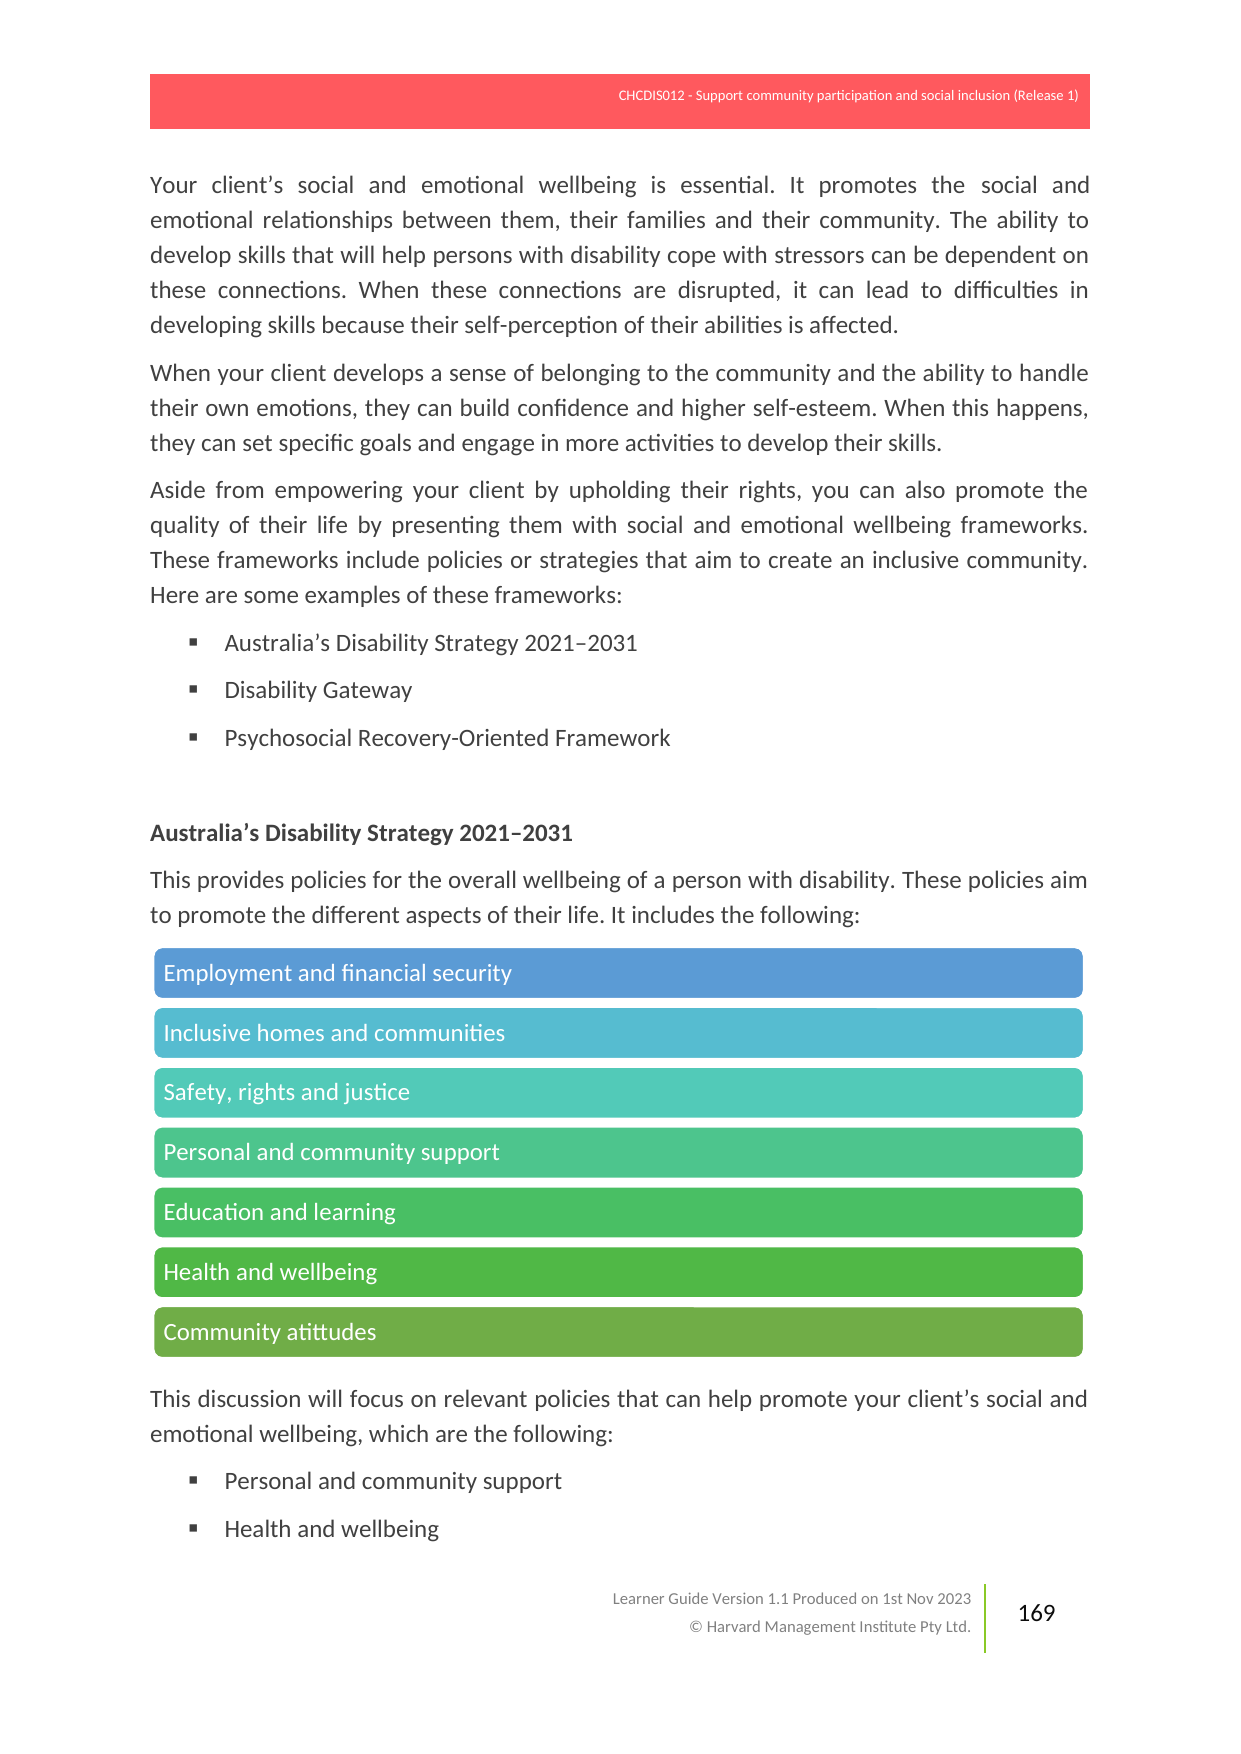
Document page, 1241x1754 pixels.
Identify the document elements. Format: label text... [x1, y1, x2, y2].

text Aside from empowering your client by upholding their rights, you can also promote the quality of their life by presenting them with social and emotional wellbeing frameworks. These frameworks include policies or strategies that aim to create an inclusive community. Here are some examples of these frameworks: [150, 474, 1090, 610]
list Australia’s Disability Strategy 2021–2031 [187, 627, 1090, 657]
list Disability Gateway [187, 674, 1090, 705]
text When your client develops a sense of belonging to the community and the ability to handle their own emotions, they can build confidence and higher self-esteem. When this happens, they can set specific goals and engage in more activities to develop their skills. [150, 357, 1090, 457]
text Your client’s social and emotional wellbeing is essential. It promotes the social and emotional relationships between them, their families and their community. The ability to develop skills that will help persons with disability cope with stressors can be dependent on these connections. When these connections are disrupted, it can lead to difficulties in developing skills because their self-perception of their abilities is affected. [150, 169, 1090, 340]
list Psychosocial Recovery-Oriented Framework [187, 722, 1090, 752]
text This discussion will focus on relevant policies that can help promote your client’s social and emotional wellbeing, which are the following: [150, 1383, 1090, 1448]
list Health and wellbeing [187, 1513, 1090, 1543]
text Australia’s Disability Strategy 2021–2031 [150, 817, 1090, 847]
text This provides policies for the overall wellbeing of a person with disability. These policies aim to promote the different aspects of their life. It includes the following: [150, 864, 1090, 930]
list Personal and community support [187, 1465, 1090, 1496]
